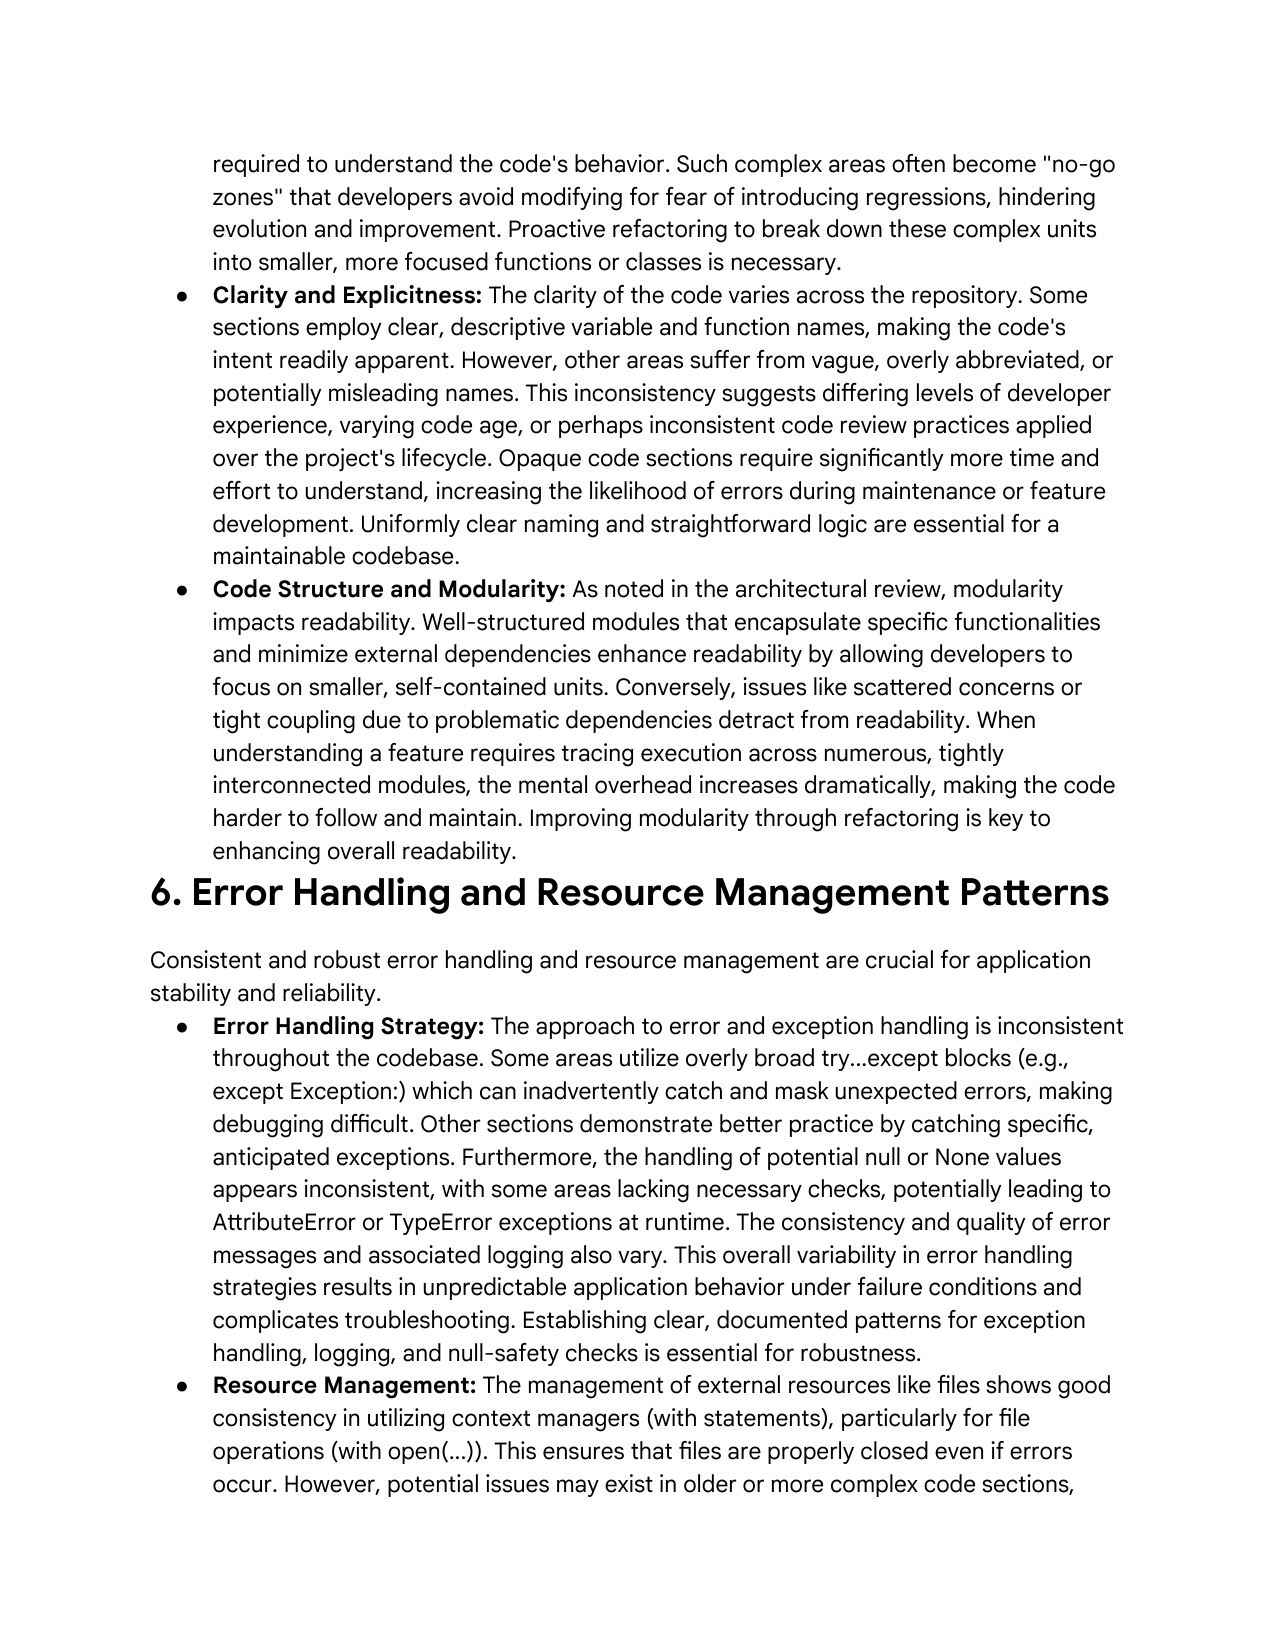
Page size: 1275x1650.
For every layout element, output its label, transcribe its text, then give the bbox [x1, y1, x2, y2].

list Code Structure and Modularity: As noted in the architectural review, modularity impacts readability. Well-structured modules that encapsulate specific functionalities and minimize external dependencies enhance readability by allowing developers to focus on smaller, self-contained units. Conversely, issues like scattered concerns or tight coupling due to problematic dependencies detract from readability. When understanding a feature requires tracing execution across numerous, tightly interconnected modules, the mental overhead increases dramatically, making the code harder to follow and maintain. Improving modularity through refactoring is key to enhancing overall readability. [175, 575, 1125, 866]
list Error Handling Strategy: The approach to error and exception handling is inconsistent throughout the codebase. Some areas utilize overly broad try...except blocks (e.g., except Exception:) which can inadvertently catch and mask unexpected errors, making debugging difficult. Other sections demonstrate better practice by catching specific, anticipated exceptions. Furthermore, the handling of potential null or None values appears inconsistent, with some areas lacking necessary checks, potentially leading to AttributeError or TypeError exceptions at runtime. The consistency and quality of error messages and associated logging also vary. This overall variability in error handling strategies results in unpredictable application behavior under failure conditions and complicates troubleshooting. Establishing clear, documented patterns for exception handling, logging, and null-safety checks is essential for robustness. [175, 1012, 1125, 1368]
text Consistent and robust error handling and resource management are crucial for application stability and reliability. [150, 947, 1125, 1008]
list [175, 150, 1125, 277]
list Clarity and Explicitness: The clarity of the code varies across the repository. Some sections employ clear, descriptive variable and function names, making the code's intent readily apparent. However, other areas suffer from vague, overly abbreviated, or potentially misleading names. This inconsistency suggests differing levels of developer experience, varying code age, or perhaps inconsistent code review practices applied over the project's lifecycle. Opaque code sections require significantly more time and effort to understand, increasing the likelihood of errors during maintenance or feature development. Uniformly clear naming and straightforward logic are essential for a maintainable codebase. [175, 281, 1125, 571]
subtitle 6. Error Handling and Resource Management Patterns [150, 869, 1125, 917]
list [175, 1372, 1125, 1499]
